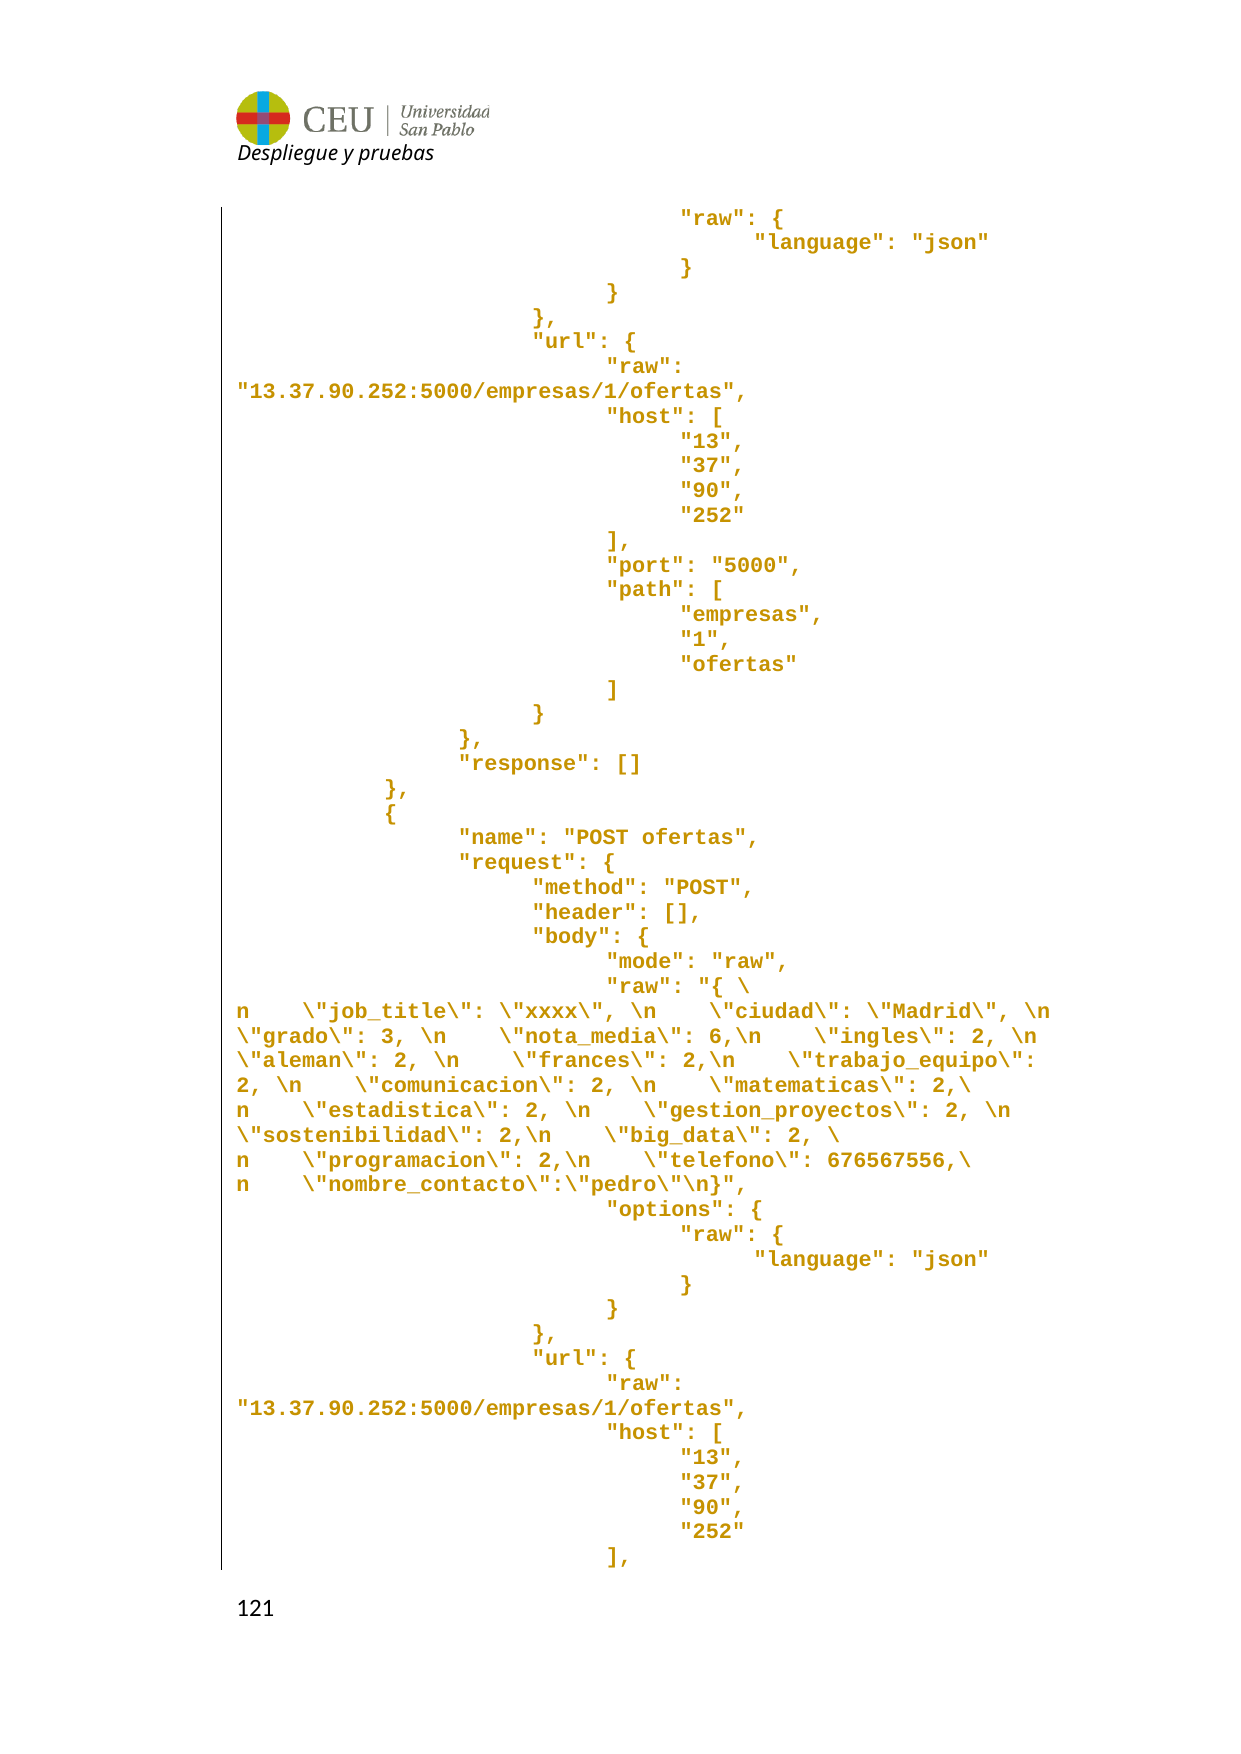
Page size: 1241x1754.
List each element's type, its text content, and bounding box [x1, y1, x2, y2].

text "252" [236, 504, 1063, 529]
text ], [236, 529, 1063, 554]
text "raw": { [236, 1223, 1063, 1248]
text "1", [236, 628, 1063, 653]
text "options": { [236, 1198, 1063, 1223]
text "path": [ [236, 579, 1063, 603]
text ], [236, 1546, 1063, 1570]
text } [236, 1273, 1063, 1298]
text "90", [236, 479, 1063, 504]
text } [236, 256, 1063, 281]
text "url": { [236, 1347, 1063, 1372]
text }, [236, 306, 1063, 331]
text "url": { [236, 331, 1063, 356]
text "37", [236, 1471, 1063, 1496]
text "raw": "13.37.90.252:5000/empresas/1/ofertas", [236, 356, 1063, 405]
text "method": "POST", [236, 876, 1063, 901]
text "13", [236, 430, 1063, 455]
text "language": "json" [236, 1248, 1063, 1273]
text "header": [], [236, 901, 1063, 926]
text { [236, 802, 1063, 827]
text "request": { [236, 851, 1063, 876]
text "port": "5000", [236, 554, 1063, 579]
text "90", [236, 1496, 1063, 1521]
text "host": [ [236, 1422, 1063, 1446]
text } [236, 281, 1063, 306]
text "empresas", [236, 603, 1063, 628]
text "13", [236, 1446, 1063, 1471]
text "252" [236, 1521, 1063, 1546]
text "host": [ [236, 405, 1063, 430]
text } [236, 703, 1063, 727]
text "ofertas" [236, 653, 1063, 678]
picture [235, 89, 490, 146]
text }, [236, 777, 1063, 802]
text }, [236, 1322, 1063, 1347]
text ] [236, 678, 1063, 703]
text "body": { [236, 926, 1063, 951]
text "name": "POST ofertas", [236, 827, 1063, 851]
text }, [236, 727, 1063, 752]
text "raw": { [236, 207, 1063, 232]
text "37", [236, 455, 1063, 479]
text "response": [] [236, 752, 1063, 777]
text } [236, 1298, 1063, 1322]
text "raw": "13.37.90.252:5000/empresas/1/ofertas", [236, 1372, 1063, 1422]
text "raw": "{ \n \"job_title\": \"xxxx\", \n \"ciudad\": \"Madrid\", \n \"grado\": 3, \n \"nota_media\": 6,\n \"ingles\": 2, \n \"aleman\": 2, \n \"frances\": 2,\n \"trabajo_equipo\": 2, \n \"comunicacion\": 2, \n \"matematicas\": 2,\n \"estadistica\": 2, \n \"gestion_proyectos\": 2, \n \"sostenibilidad\": 2,\n \"big_data\": 2, \n \"programacion\": 2,\n \"telefono\": 676567556,\n \"nombre_contacto\":\"pedro\"\n}", [236, 975, 1063, 1198]
text "mode": "raw", [236, 951, 1063, 975]
text "language": "json" [236, 232, 1063, 256]
